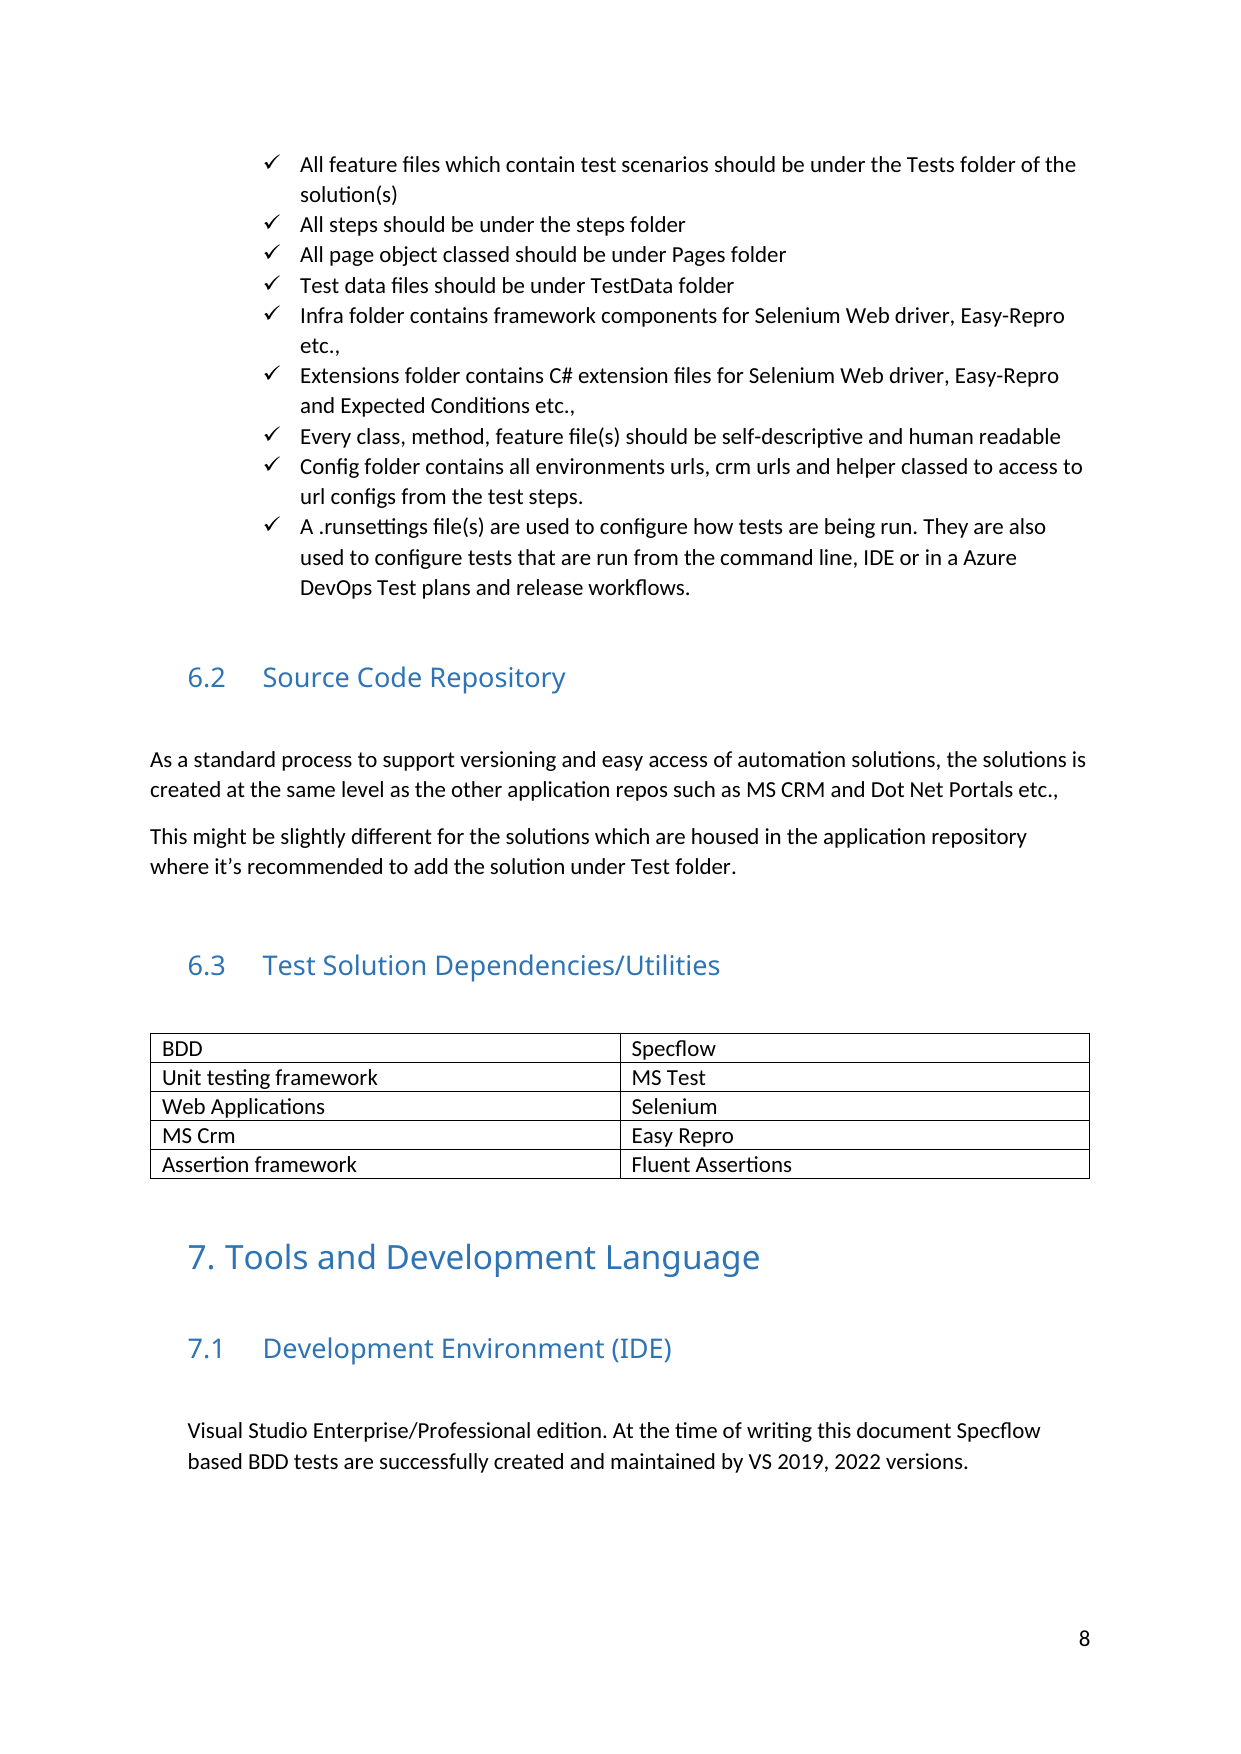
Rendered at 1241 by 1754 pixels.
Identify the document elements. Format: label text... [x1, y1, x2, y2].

table_cell Unit testing framework [151, 1063, 620, 1091]
table_cell MS Crm [151, 1121, 620, 1149]
list Infra folder contains framework components for Selenium Web driver, Easy-Repro etc., [262, 301, 1090, 359]
list All feature files which contain test scenarios should be under the Tests folder of the solution(s) [262, 150, 1090, 208]
table_cell Selenium [621, 1092, 1089, 1120]
table_cell Fluent Assertions [621, 1150, 1089, 1178]
text Visual Studio Enterprise/Professional edition. At the time of writing this document Specflow based BDD tests are successfully created and maintained by VS 2019, 2022 versions. [187, 1417, 1090, 1475]
table_cell Easy Repro [621, 1121, 1089, 1149]
text As a standard process to support versioning and easy access of automation solutions, the solutions is created at the same level as the other application repos such as MS CRM and Dot Net Portals etc., [150, 745, 1090, 803]
table_cell Web Applications [151, 1092, 620, 1120]
subtitle Development Environment (IDE) [187, 1330, 1090, 1367]
list All page object classed should be under Pages folder [262, 241, 1090, 269]
list Every class, method, feature file(s) should be self-descriptive and human readable [262, 422, 1090, 450]
list A .runsettings file(s) are used to configure how tests are being run. They are also used to configure tests that are run from the command line, IDE or in a Azure DevOps Test plans and release workflows. [262, 512, 1090, 601]
text This might be slightly different for the solutions which are housed in the application repository where it’s recommended to add the solution under Test folder. [150, 822, 1090, 880]
list All steps should be under the steps folder [262, 210, 1090, 238]
table_header Specflow [621, 1034, 1089, 1062]
list Test data files should be under TestData folder [262, 271, 1090, 299]
subtitle Tools and Development Language [187, 1234, 1090, 1279]
list Extensions folder contains C# extension files for Selenium Web driver, Easy-Repro and Expected Conditions etc., [262, 361, 1090, 420]
list Config folder contains all environments urls, crm urls and helper classed to access to url configs from the test steps. [262, 452, 1090, 510]
subtitle Source Code Repository [187, 658, 1090, 695]
table_cell Assertion framework [151, 1150, 620, 1178]
subtitle Test Solution Dependencies/Utilities [187, 946, 1090, 983]
table_header BDD [151, 1034, 620, 1062]
table_cell MS Test [621, 1063, 1089, 1091]
